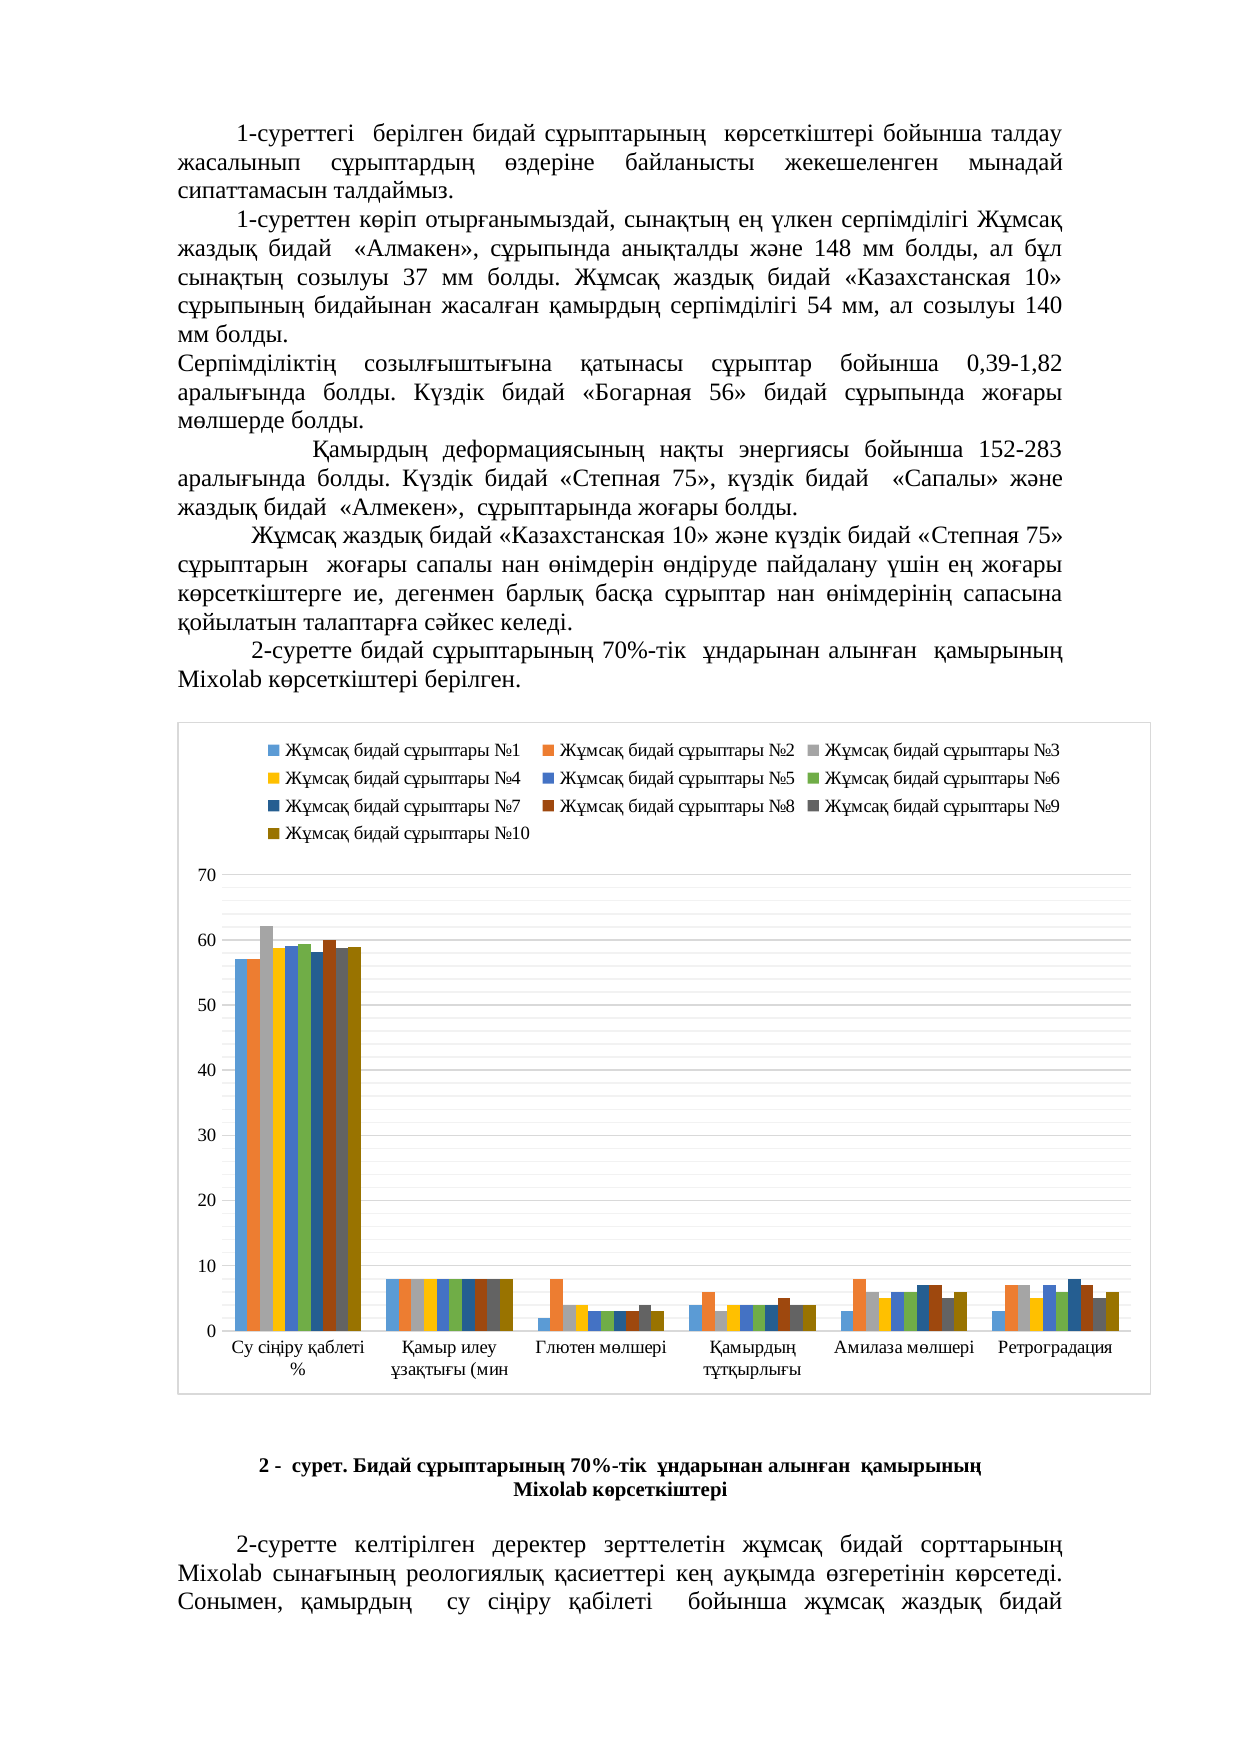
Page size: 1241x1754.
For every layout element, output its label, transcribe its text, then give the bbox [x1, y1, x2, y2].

text Mixolab көрсеткіштері [177, 1477, 1063, 1501]
text 2 - сурет. Бидай сұрыптарының 70%-тік ұндарынан алынған қамырының [177, 1453, 1063, 1477]
text 1-суреттен көріп отырғанымыздай, сынақтың ең үлкен серпімділігі Жұмсақ жаздық бидай «Алмакен», сұрыпында анықталды және 148 мм болды, ал бұл сынақтың созылуы 37 мм болды. Жұмсақ жаздық бидай «Казахстанская 10» сұрыпының бидайынан жасалған қамырдың серпімділігі 54 мм, ал созылуы 140 мм болды. [177, 204, 1063, 348]
text Қамырдың деформациясының нақты энергиясы бойынша 152-283 аралығында болды. Күздік бидай «Степная 75», күздік бидай «Сапалы» және жаздық бидай «Алмекен», сұрыптарында жоғары болды. [177, 434, 1063, 521]
text Жұмсақ жаздық бидай «Казахстанская 10» және күздік бидай «Степная 75» сұрыптарын жоғары сапалы нан өнімдерін өндіруде пайдалану үшін ең жоғары көрсеткіштерге ие, дегенмен барлық басқа сұрыптар нан өнімдерінің сапасына қойылатын талаптарға сәйкес келеді. [177, 521, 1063, 636]
text Серпімділіктің созылғыштығына қатынасы сұрыптар бойынша 0,39-1,82 аралығында болды. Күздік бидай «Богарная 56» бидай сұрыпында жоғары мөлшерде болды. [177, 348, 1063, 434]
text 2-суретте бидай сұрыптарының 70%-тік ұндарынан алынған қамырының Mixolab көрсеткіштері берілген. [177, 636, 1063, 693]
text 1-суреттегі берілген бидай сұрыптарының көрсеткіштері бойынша талдау жасалынып сұрыптардың өздеріне байланысты жекешеленген мынадай сипаттамасын талдаймыз. [177, 118, 1063, 204]
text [177, 1529, 1063, 1615]
